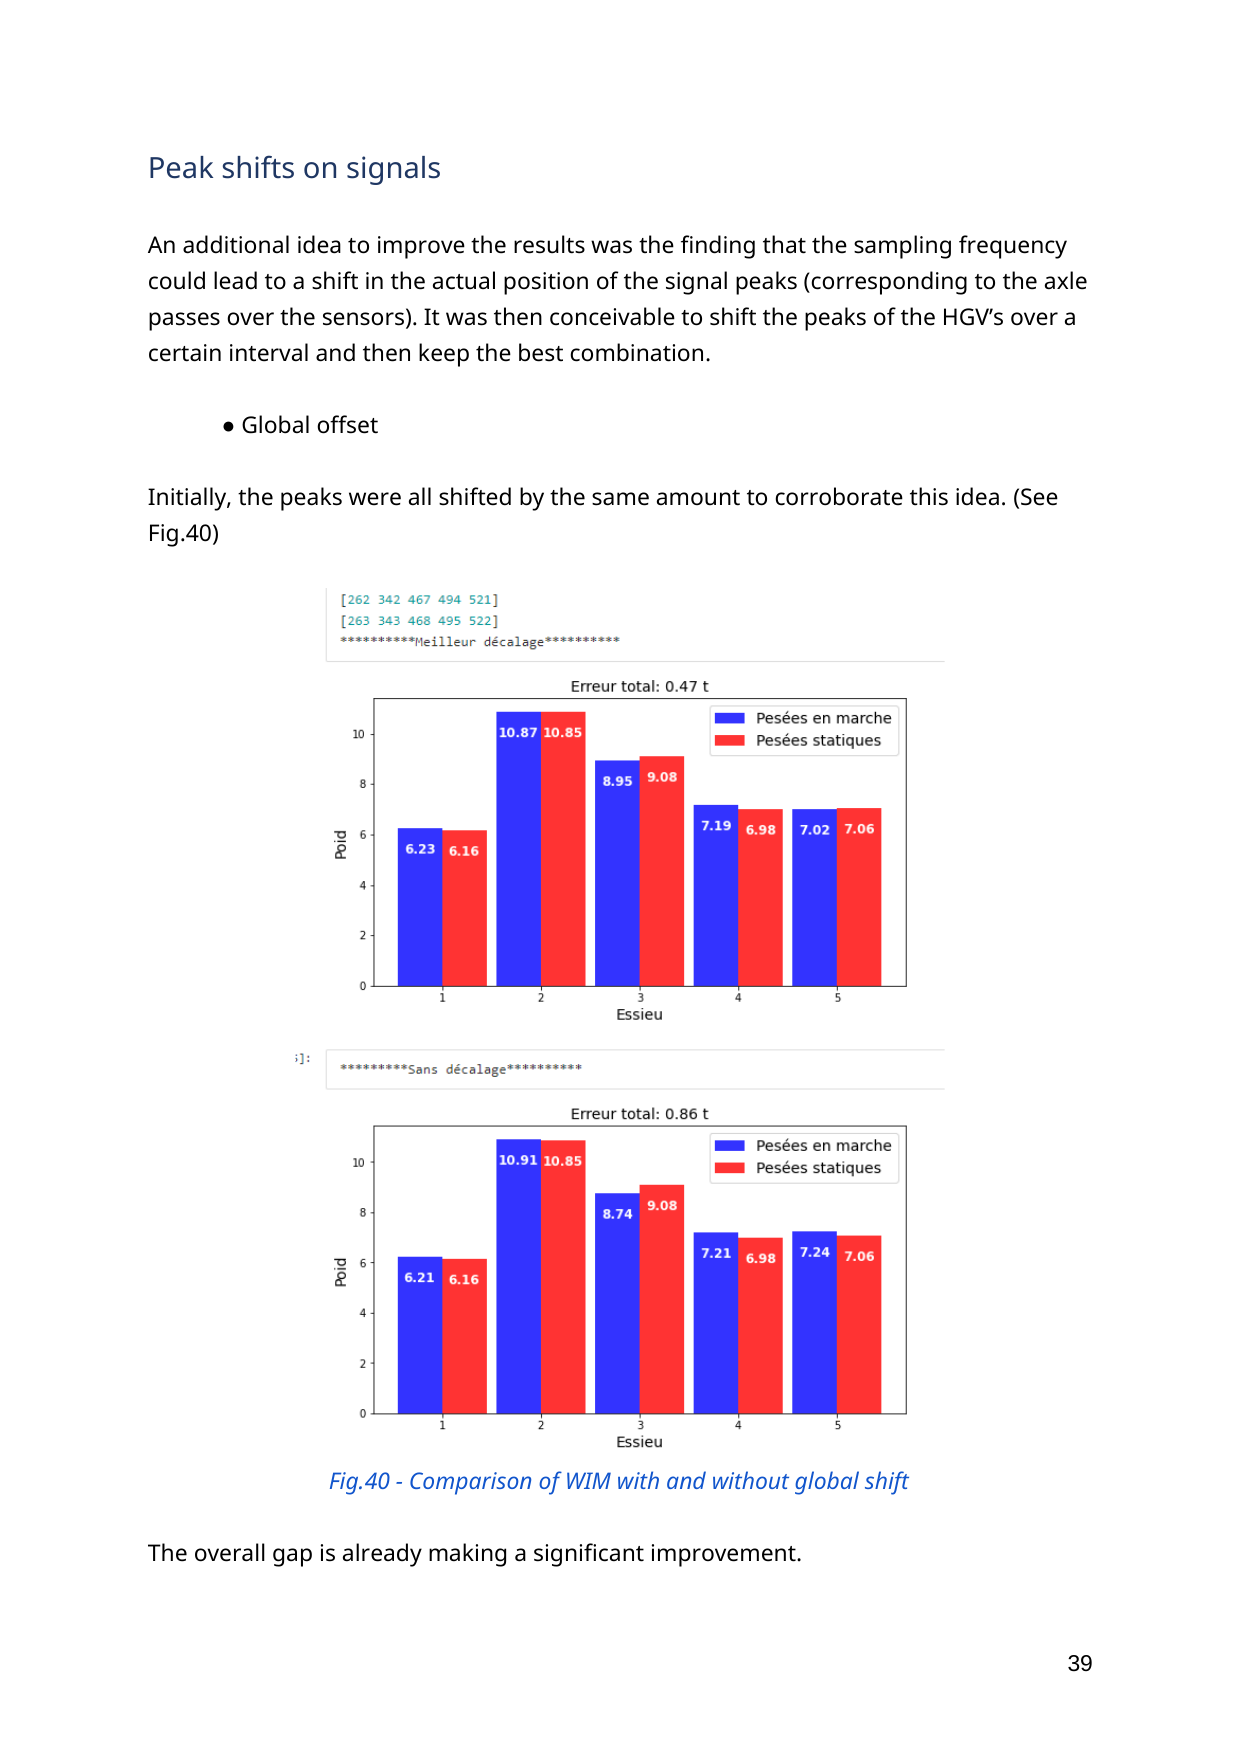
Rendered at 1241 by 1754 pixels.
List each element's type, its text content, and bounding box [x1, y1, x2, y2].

text The overall gap is already making a significant improvement. [148, 1537, 1093, 1568]
subtitle Peak shifts on signals [148, 148, 1093, 187]
picture [295, 588, 945, 1461]
text An additional idea to improve the results was the finding that the sampling frequency could lead to a shift in the actual position of the signal peaks (corresponding to the axle passes over the sensors). It was then conceivable to shift the peaks of the HGV’s over a certain interval and then keep the best combination. [148, 229, 1093, 368]
text Initially, the peaks were all shifted by the same amount to corroborate this idea. (See Fig.40) [148, 481, 1093, 548]
text Fig.40 - Comparison of WIM with and without global shift [148, 1465, 1093, 1496]
text ● Global offset [148, 409, 1093, 440]
